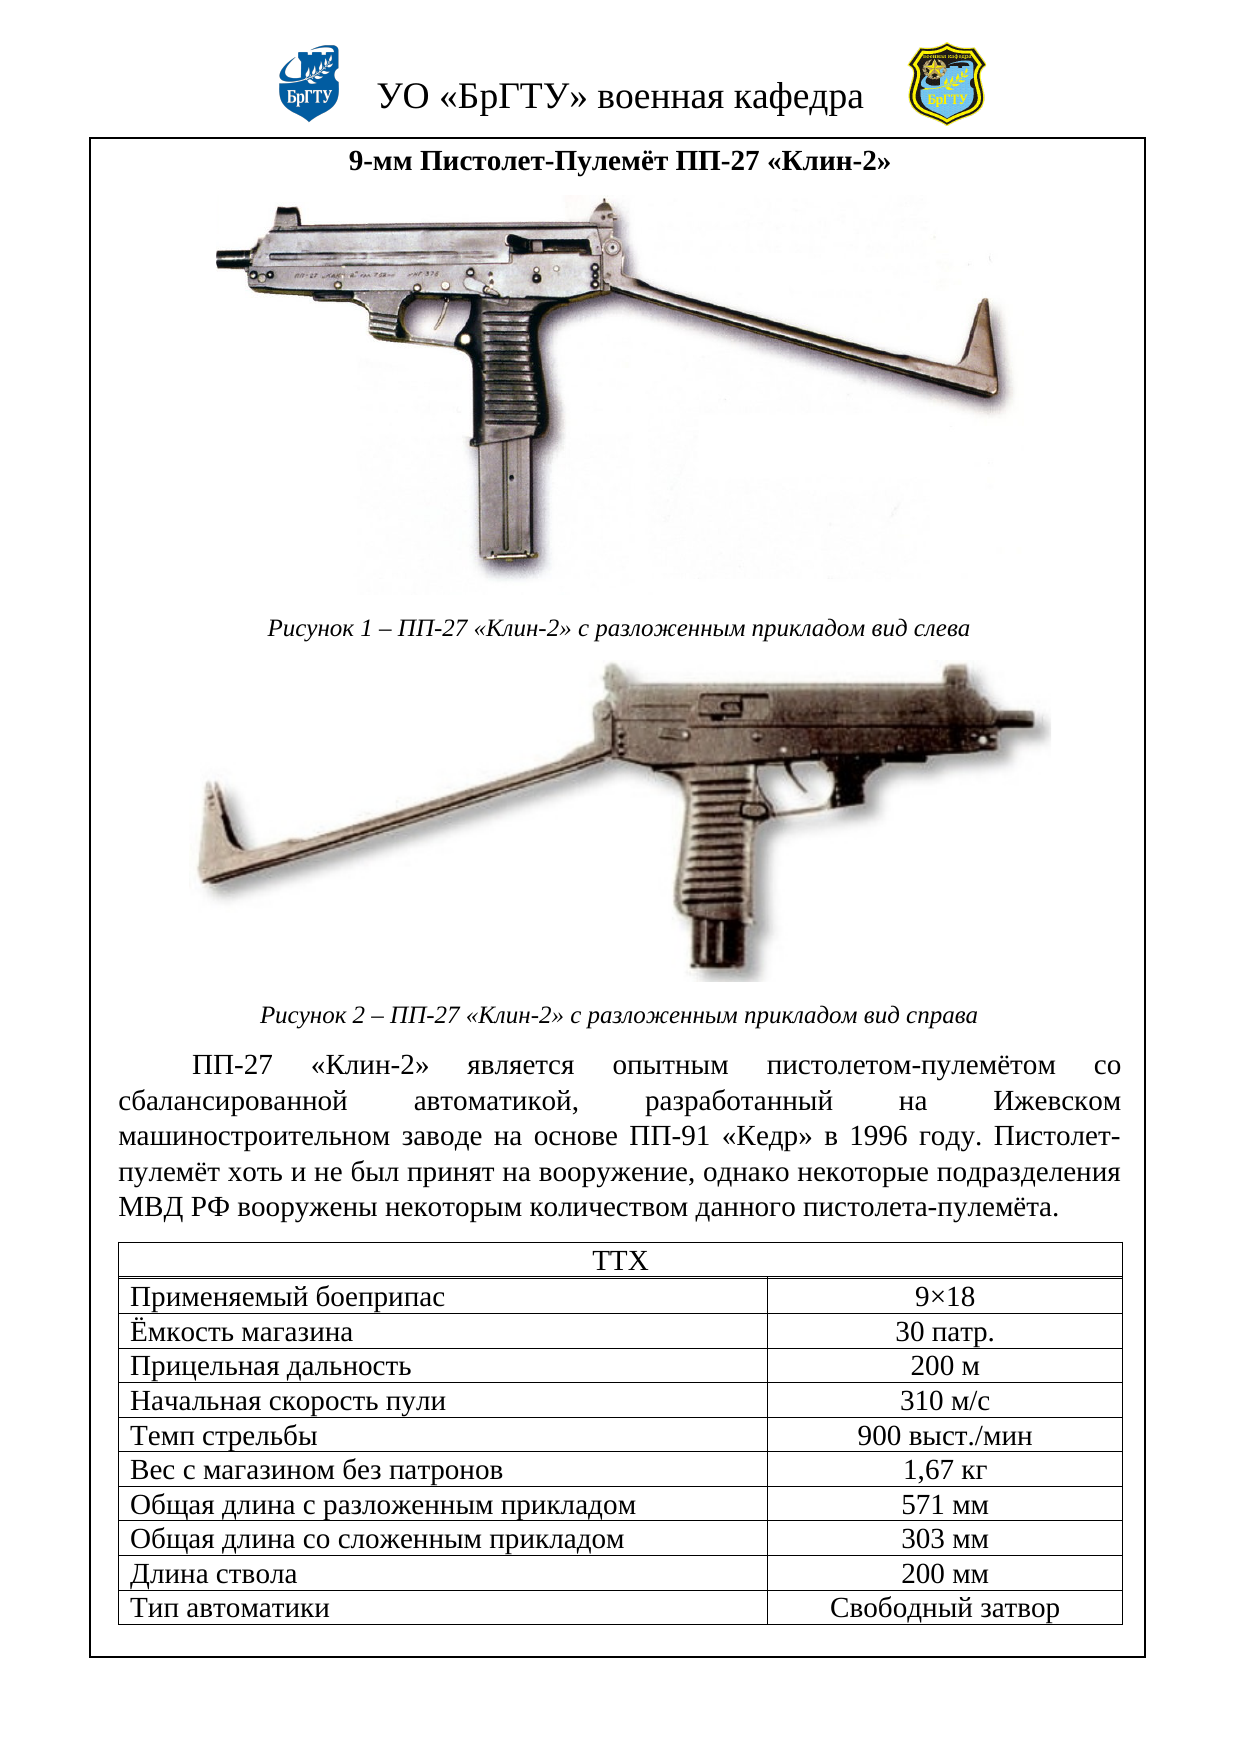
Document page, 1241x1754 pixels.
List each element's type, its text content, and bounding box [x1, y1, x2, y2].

picture [907, 42, 987, 126]
table_cell 200 м [768, 1349, 1122, 1382]
text ПП-27 «Клин-2» является опытным пистолетом-пулемётом со сбалансированной автоматикой, разработанный на Ижевском машиностроительном заводе на основе ПП-91 «Кедр» в 1996 году. Пистолет-пулемёт хоть и не был принят на вооружение, однако некоторые подразделения МВД РФ вооружены некоторым количеством данного пистолета-пулемёта. [118, 1047, 1122, 1223]
text Рисунок 1 – ПП-27 «Клин-2» с разложенным прикладом вид слева [118, 613, 1122, 642]
table_cell 1,67 кг [768, 1452, 1122, 1486]
table_header ТТХ [119, 1243, 1122, 1276]
table_cell Тип автоматики [119, 1591, 767, 1624]
table_cell 571 мм [768, 1487, 1122, 1520]
table_cell Темп стрельбы [119, 1418, 767, 1451]
table_cell Общая длина со сложенным прикладом [119, 1521, 767, 1555]
table_cell 30 патр. [768, 1314, 1122, 1347]
table_cell 303 мм [768, 1521, 1122, 1555]
table_cell 900 выст./мин [768, 1418, 1122, 1451]
table_cell Вес с магазином без патронов [119, 1452, 767, 1486]
table_cell Общая длина с разложенным прикладом [119, 1487, 767, 1520]
picture [189, 660, 1052, 982]
table_cell 200 мм [768, 1556, 1122, 1589]
picture [216, 195, 1024, 595]
table_cell 9×18 [768, 1279, 1122, 1313]
table_cell Свободный затвор [768, 1591, 1122, 1624]
table_cell 310 м/с [768, 1383, 1122, 1417]
table_cell Начальная скорость пули [119, 1383, 767, 1417]
text 9-мм Пистолет-Пулемёт ПП-27 «Клин-2» [118, 143, 1122, 177]
text Рисунок 2 – ПП-27 «Клин-2» с разложенным прикладом вид справа [118, 1000, 1122, 1029]
table_cell Длина ствола [119, 1556, 767, 1589]
table_cell Прицельная дальность [119, 1349, 767, 1382]
table_cell Ёмкость магазина [119, 1314, 767, 1347]
picture [270, 44, 348, 123]
table_cell Применяемый боеприпас [119, 1279, 767, 1313]
